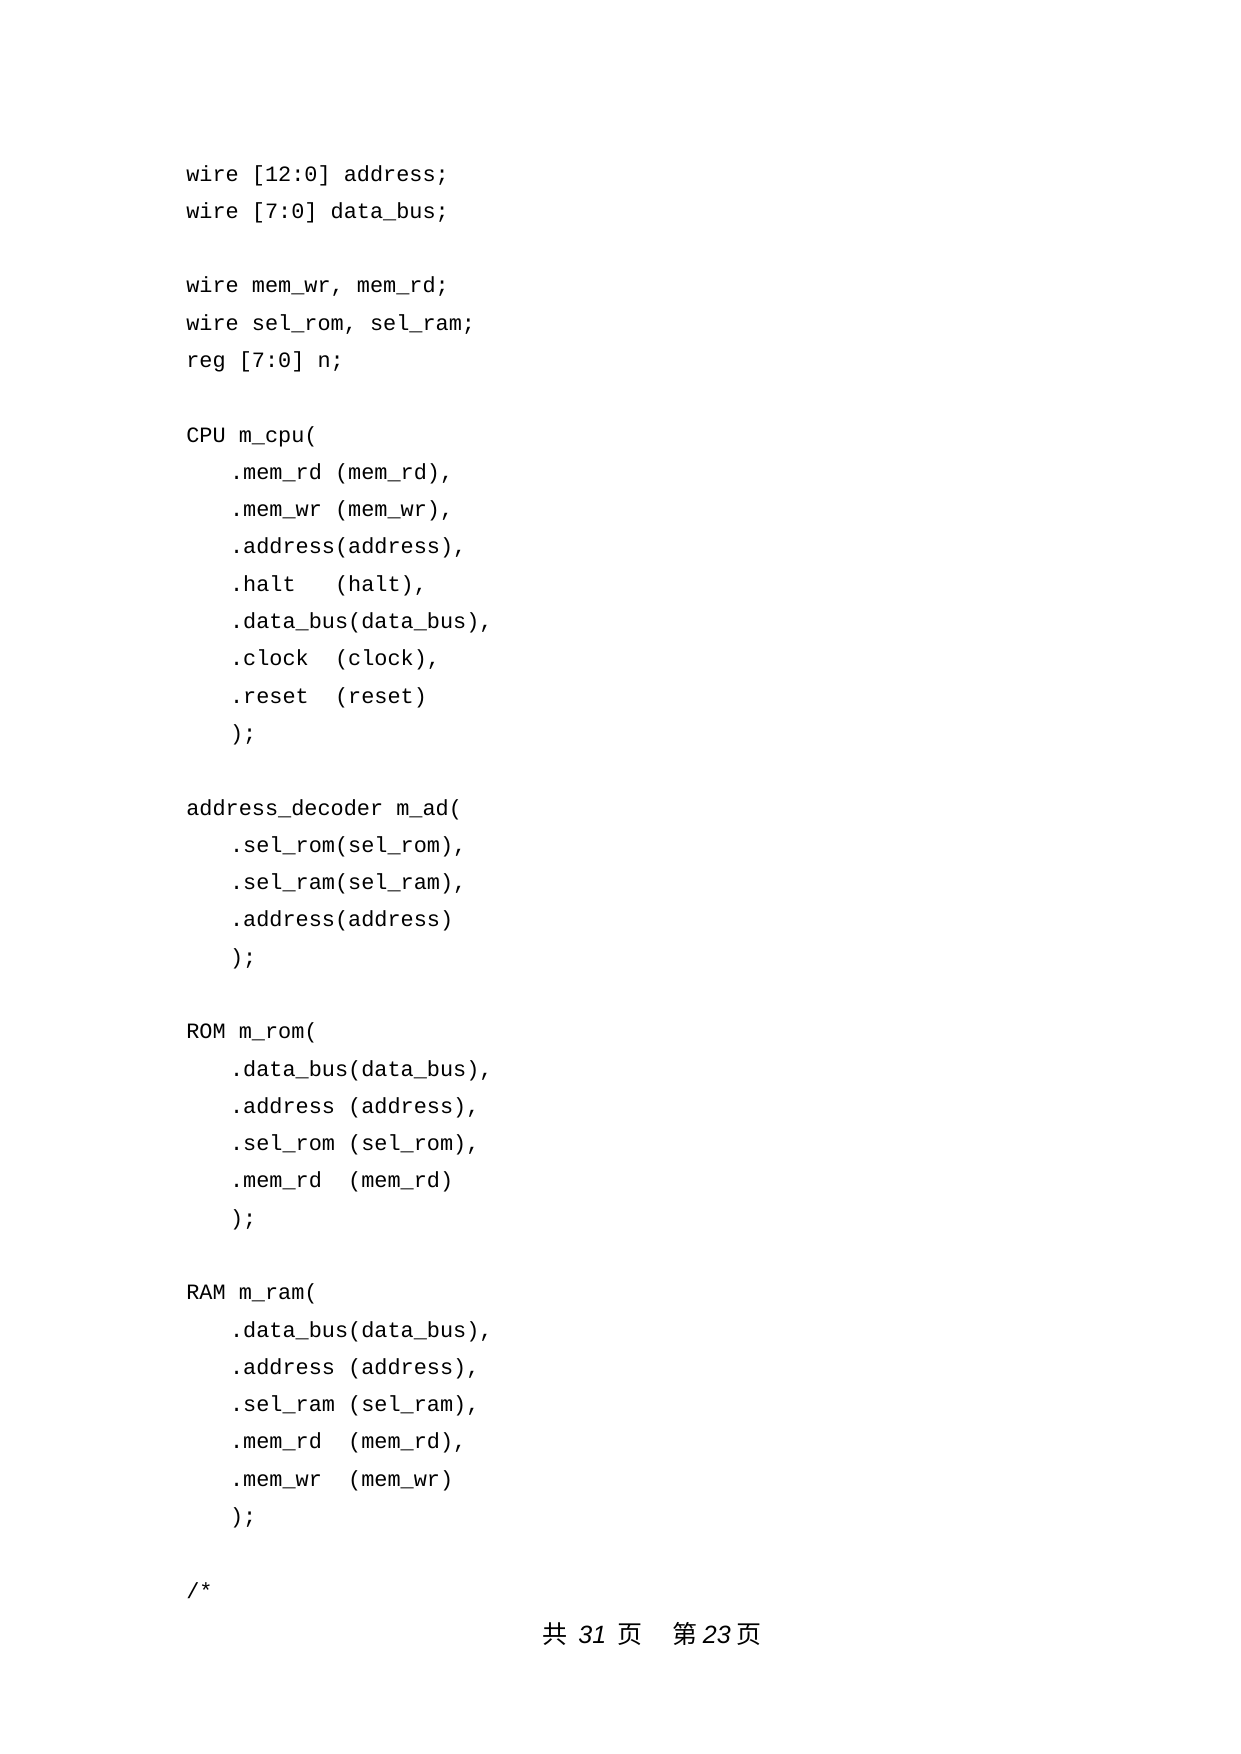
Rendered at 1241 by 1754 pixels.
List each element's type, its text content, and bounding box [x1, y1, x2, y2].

text .address(address) [142, 902, 1121, 940]
text .data_bus(data_bus), [142, 1052, 1121, 1089]
text address_decoder m_ad( [142, 791, 1121, 828]
text ); [142, 940, 1121, 977]
text RAM m_ram( [142, 1275, 1121, 1313]
text CPU m_cpu( [142, 418, 1121, 455]
text wire sel_rom, sel_ram; [142, 306, 1121, 343]
text .mem_rd (mem_rd), [142, 1424, 1121, 1462]
text wire mem_wr, mem_rd; [142, 268, 1121, 306]
text ROM m_rom( [142, 1014, 1121, 1052]
text .mem_wr (mem_wr) [142, 1462, 1121, 1499]
text .sel_rom (sel_rom), [142, 1126, 1121, 1163]
text .address (address), [142, 1089, 1121, 1126]
text wire [12:0] address; [142, 157, 1121, 194]
text .clock (clock), [142, 641, 1121, 679]
text .address (address), [142, 1350, 1121, 1387]
text ); [142, 1499, 1121, 1536]
text .halt (halt), [142, 567, 1121, 604]
text ); [142, 1201, 1121, 1238]
text .sel_rom(sel_rom), [142, 828, 1121, 865]
text .sel_ram(sel_ram), [142, 865, 1121, 902]
text .mem_rd (mem_rd), [142, 455, 1121, 492]
text ); [142, 716, 1121, 753]
text .mem_wr (mem_wr), [142, 492, 1121, 529]
text reg [7:0] n; [142, 343, 1121, 380]
text .data_bus(data_bus), [142, 604, 1121, 641]
text .address(address), [142, 529, 1121, 567]
text .data_bus(data_bus), [142, 1313, 1121, 1350]
text .mem_rd (mem_rd) [142, 1163, 1121, 1201]
text .sel_ram (sel_ram), [142, 1387, 1121, 1424]
text wire [7:0] data_bus; [142, 194, 1121, 231]
text .reset (reset) [142, 679, 1121, 716]
text /* [142, 1574, 1121, 1611]
